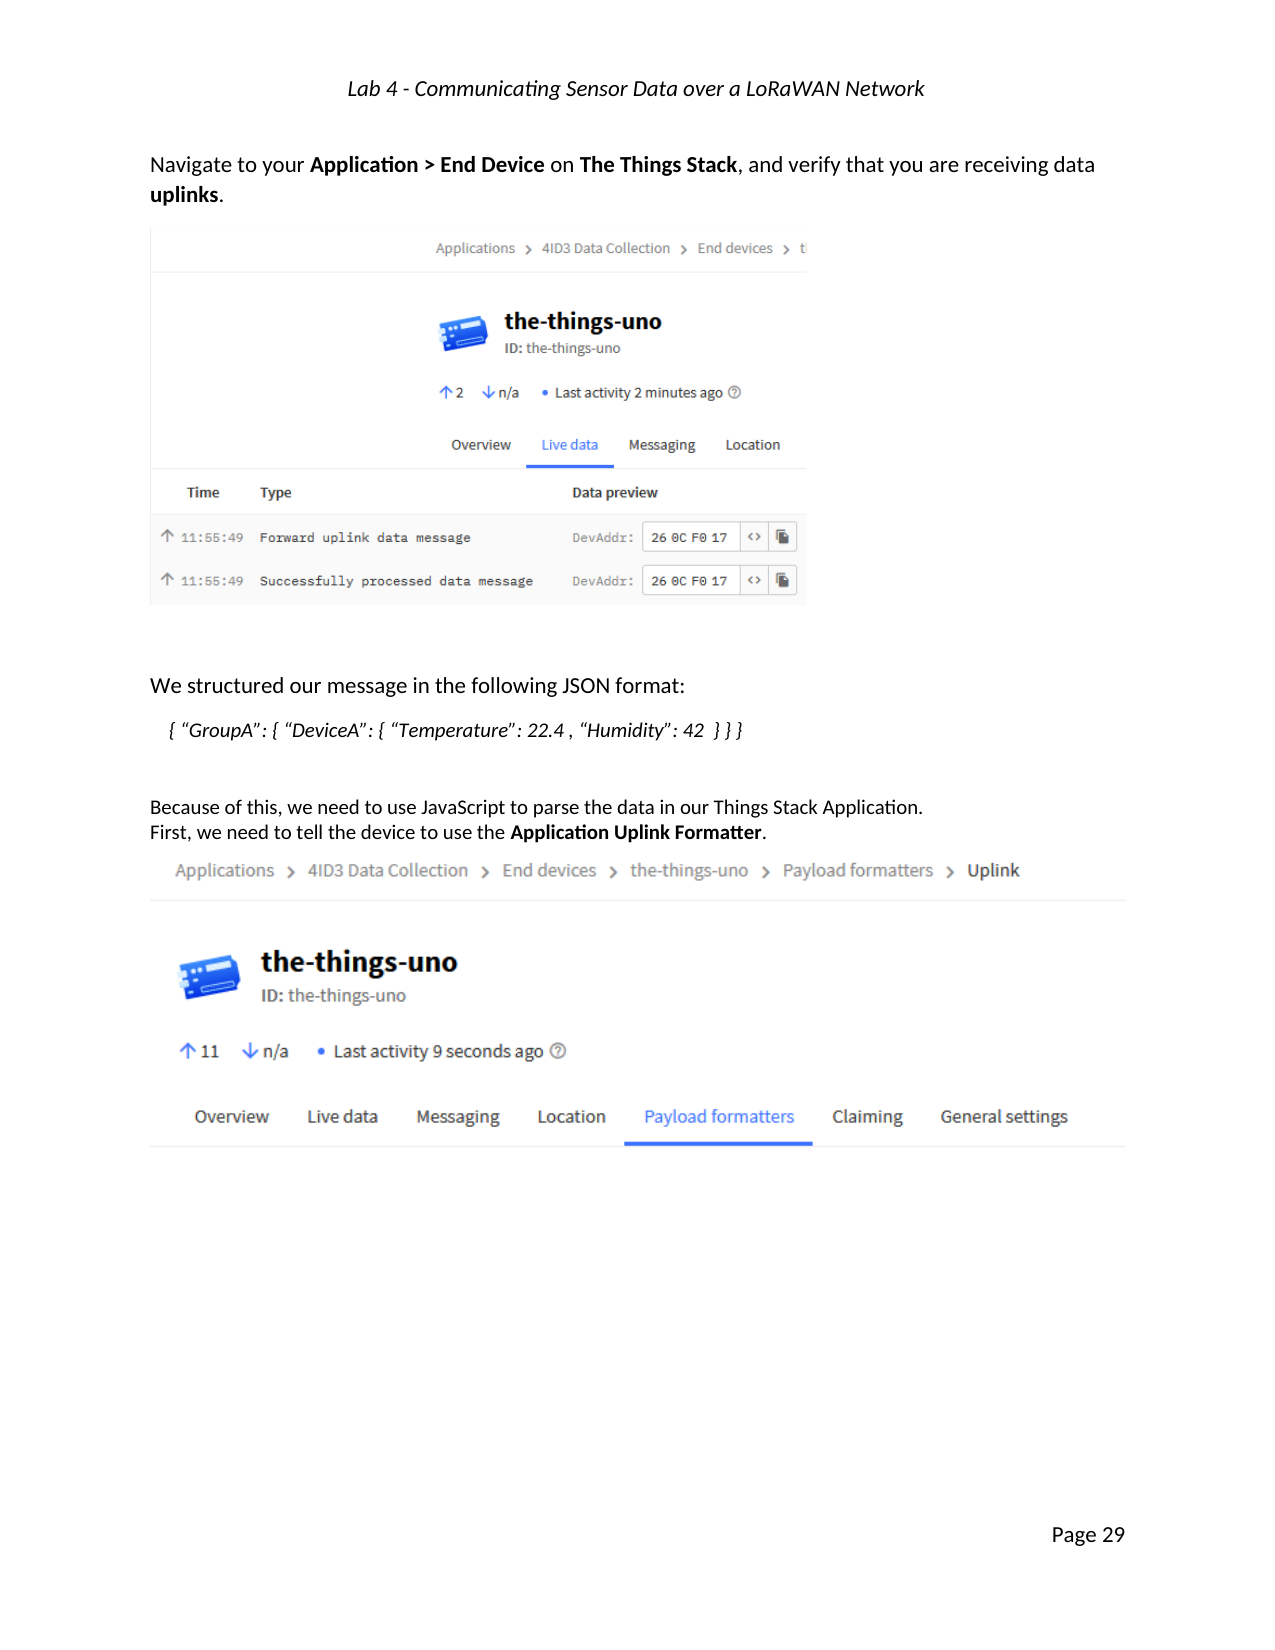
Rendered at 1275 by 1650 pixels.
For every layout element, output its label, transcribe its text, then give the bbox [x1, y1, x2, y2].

text Navigate to your Application > End Device on The Things Stack, and verify that you are receiving data uplinks. [150, 150, 1125, 208]
text We structured our message in the following JSON format: [150, 671, 1125, 699]
text First, we need to tell the device to use the Application Uplink Formatter. [150, 819, 1125, 844]
picture [150, 844, 1125, 1161]
text { “GroupA”: { “DeviceA”: { “Temperature”: 22.4 , “Humidity”: 42 } } } [150, 718, 1125, 743]
picture [150, 227, 807, 605]
text Because of this, we need to use JavaScript to parse the data in our Things Stack Application. [150, 794, 1125, 819]
